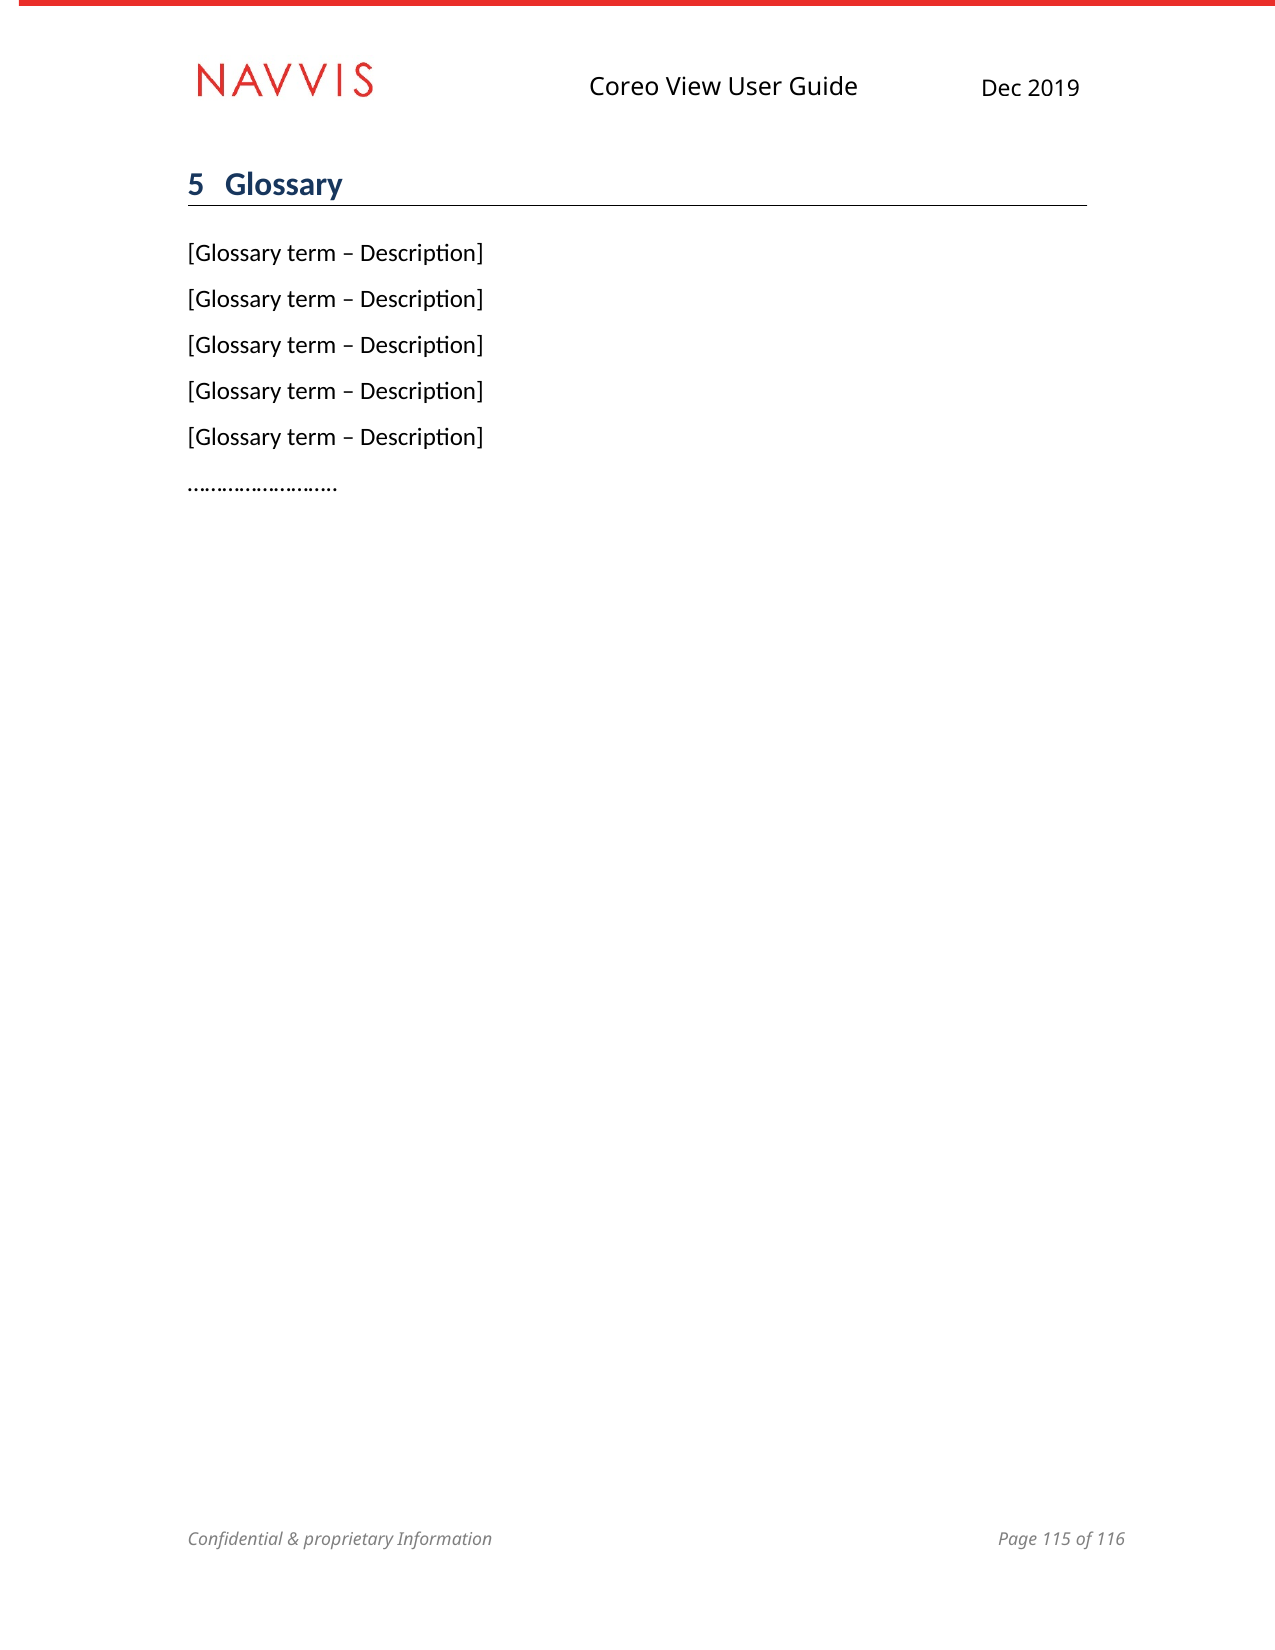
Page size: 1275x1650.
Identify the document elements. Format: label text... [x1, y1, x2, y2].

picture [187, 55, 383, 104]
text [Glossary term – Description] [187, 283, 1087, 314]
text [Glossary term – Description] [187, 237, 1087, 268]
text …………………….. [187, 468, 1087, 498]
text [Glossary term – Description] [187, 329, 1087, 360]
subtitle Glossary [187, 162, 1087, 206]
text [Glossary term – Description] [187, 422, 1087, 452]
text [Glossary term – Description] [187, 376, 1087, 406]
